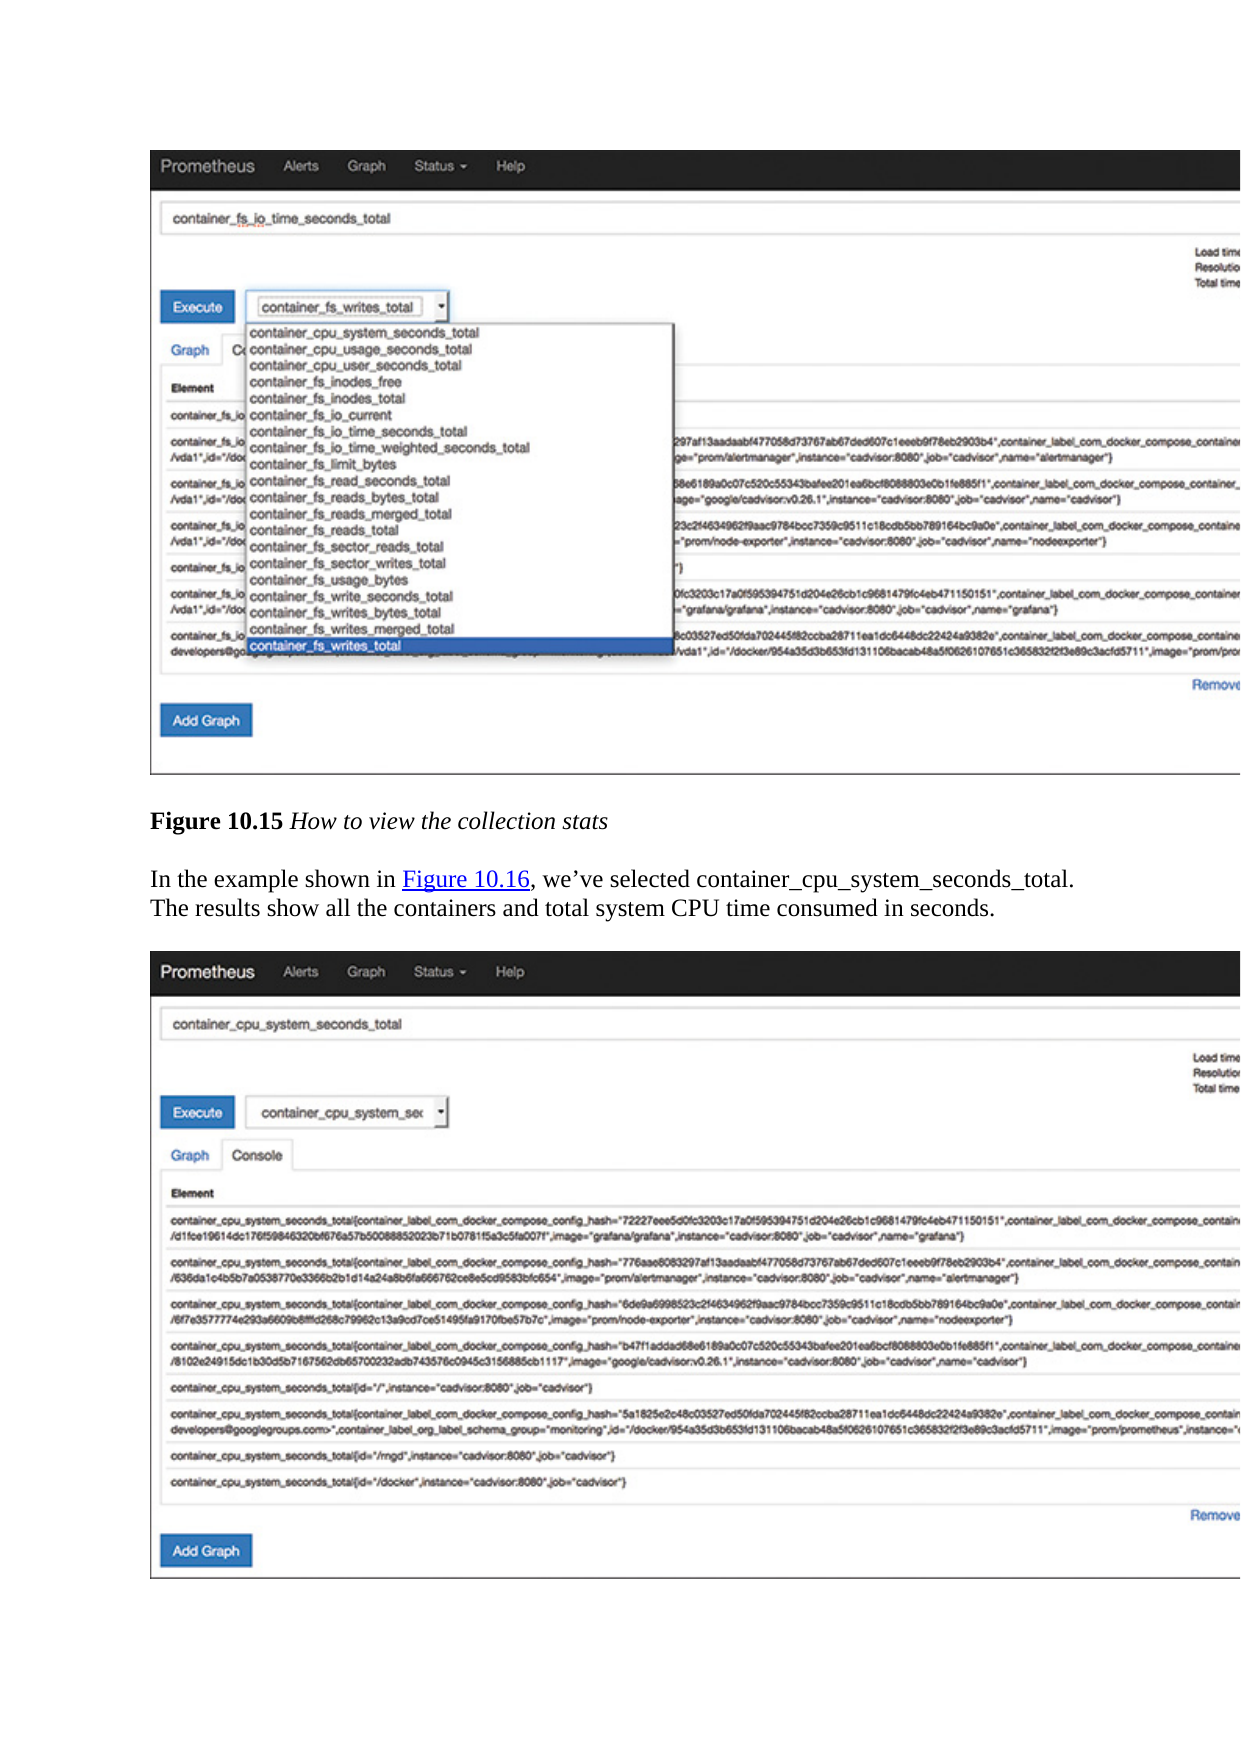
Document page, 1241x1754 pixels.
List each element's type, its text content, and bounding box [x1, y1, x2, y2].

picture [150, 951, 1241, 1579]
picture [150, 150, 1241, 775]
text Figure 10.15 How to view the collection stats [150, 806, 1090, 835]
text In the example shown in Figure 10.16, we’ve selected container_cpu_system_seconds_total. The results show all the containers and total system CPU time consumed in seconds. [150, 864, 1090, 922]
